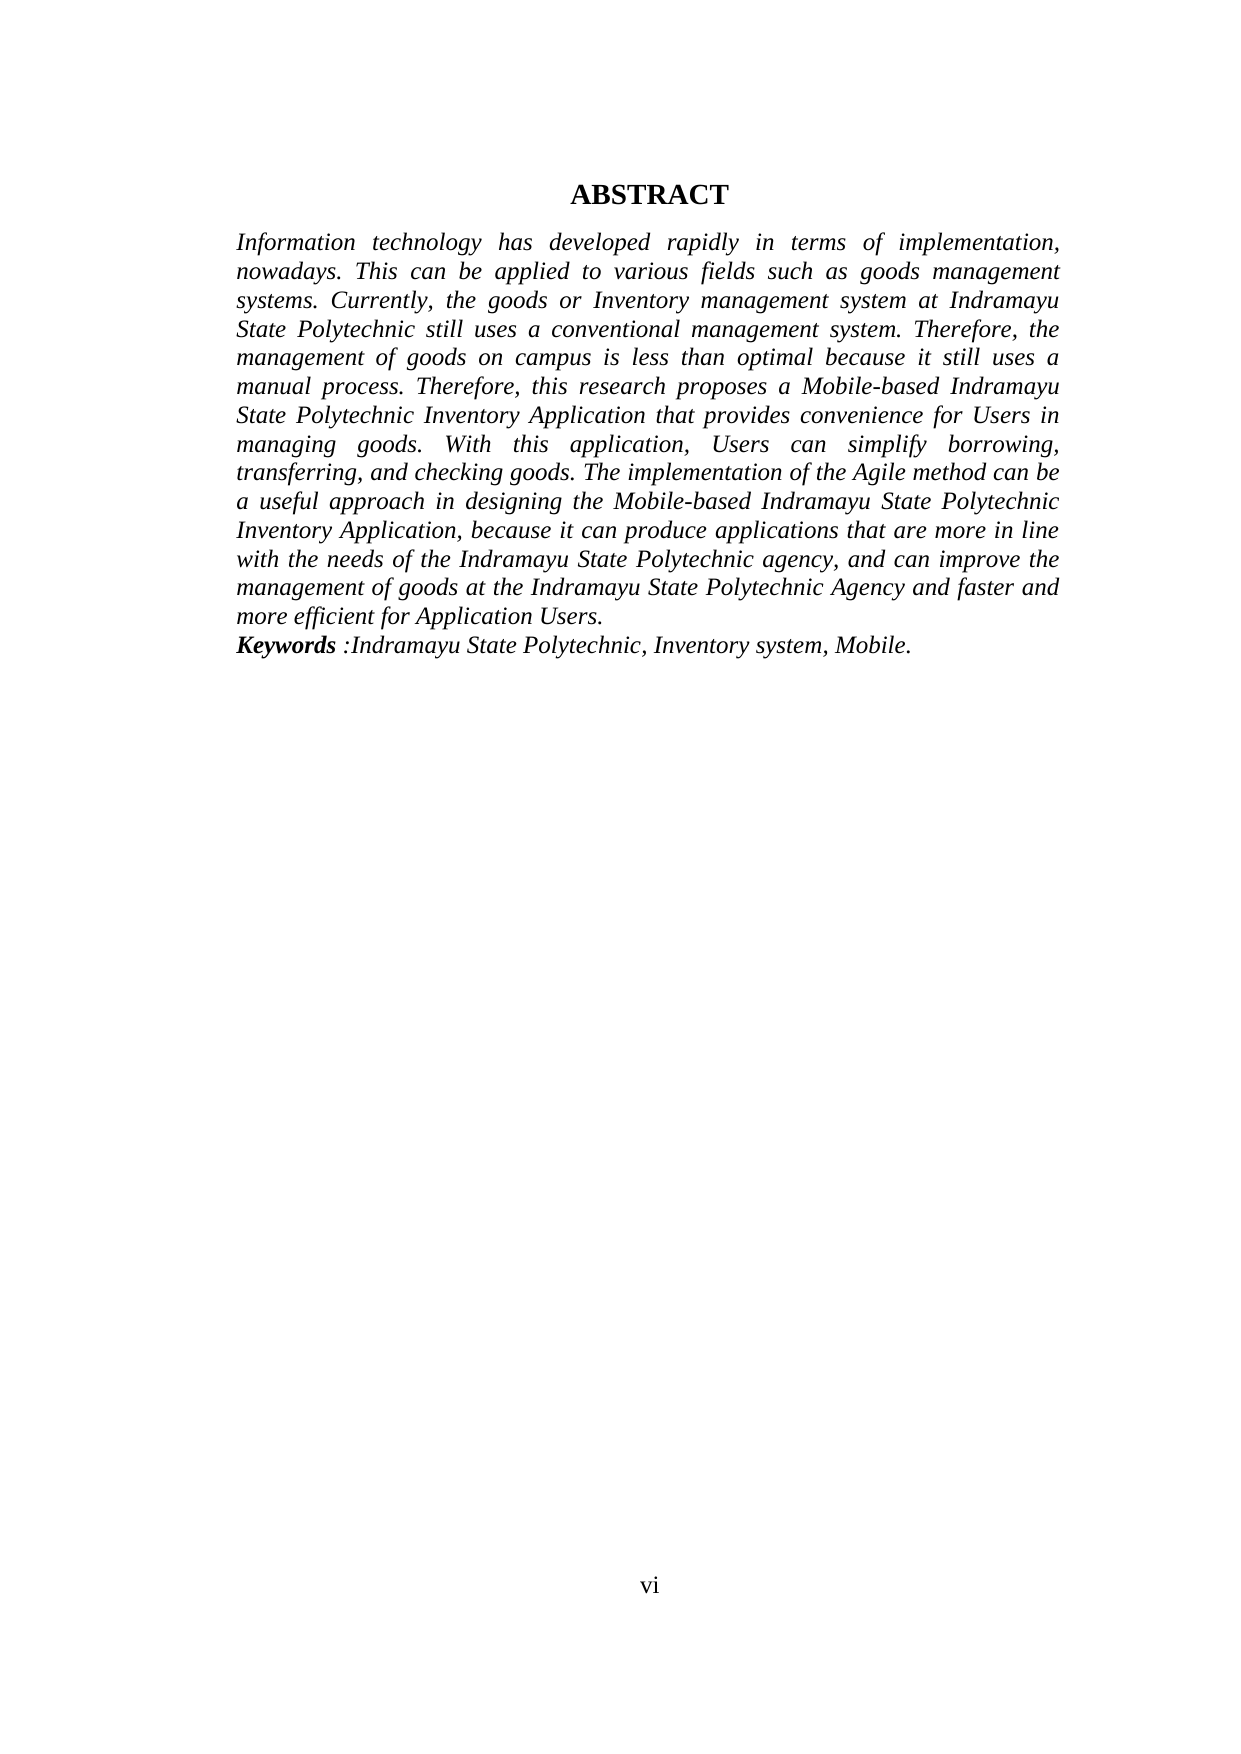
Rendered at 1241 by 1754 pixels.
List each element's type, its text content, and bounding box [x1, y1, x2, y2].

text Keywords :Indramayu State Polytechnic, Inventory system, Mobile. [236, 630, 1063, 659]
text ABSTRACT [236, 177, 1063, 211]
text Information technology has developed rapidly in terms of implementation, nowadays. This can be applied to various fields such as goods management systems. Currently, the goods or Inventory management system at Indramayu State Polytechnic still uses a conventional management system. Therefore, the management of goods on campus is less than optimal because it still uses a manual process. Therefore, this research proposes a Mobile-based Indramayu State Polytechnic Inventory Application that provides convenience for Users in managing goods. With this application, Users can simplify borrowing, transferring, and checking goods. The implementation of the Agile method can be a useful approach in designing the Mobile-based Indramayu State Polytechnic Inventory Application, because it can produce applications that are more in line with the needs of the Indramayu State Polytechnic agency, and can improve the management of goods at the Indramayu State Polytechnic Agency and faster and more efficient for Application Users. [236, 227, 1063, 630]
